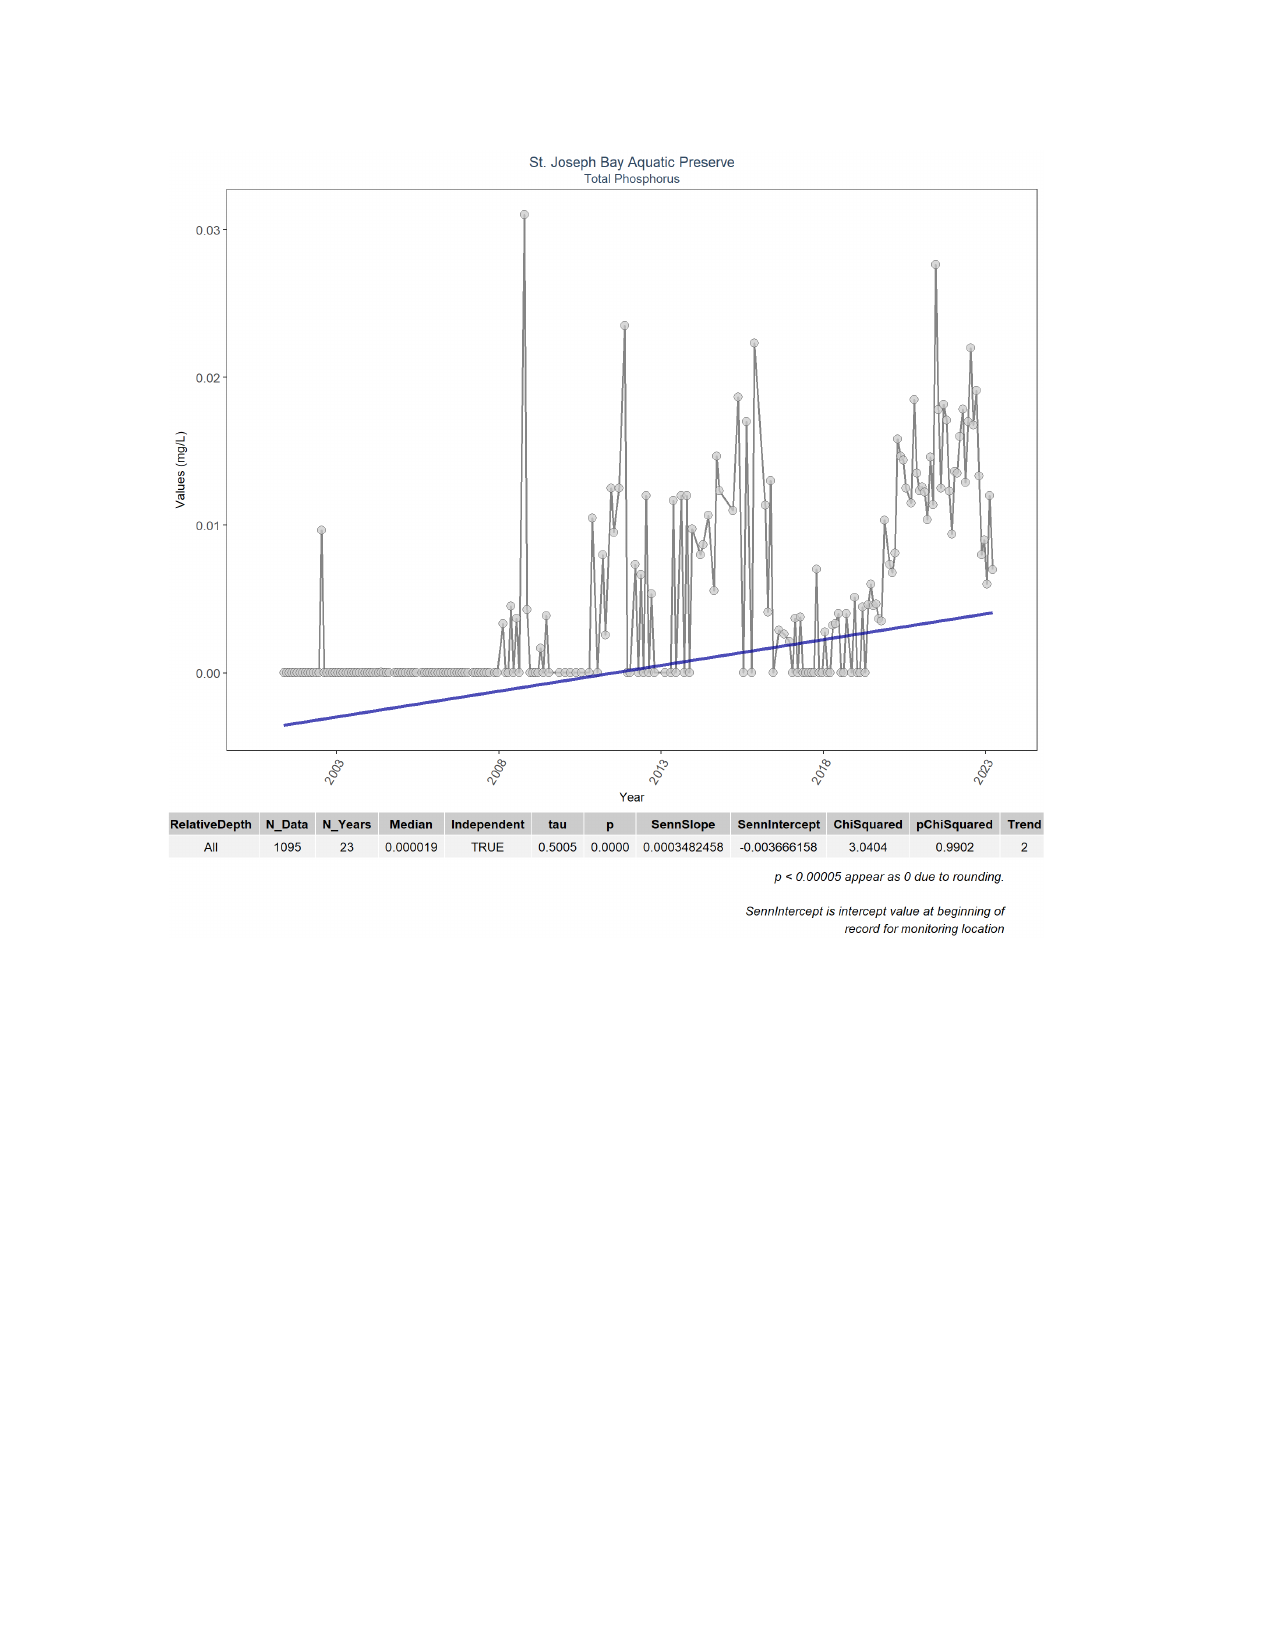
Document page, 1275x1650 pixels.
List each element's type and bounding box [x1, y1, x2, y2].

picture [168, 150, 1044, 938]
